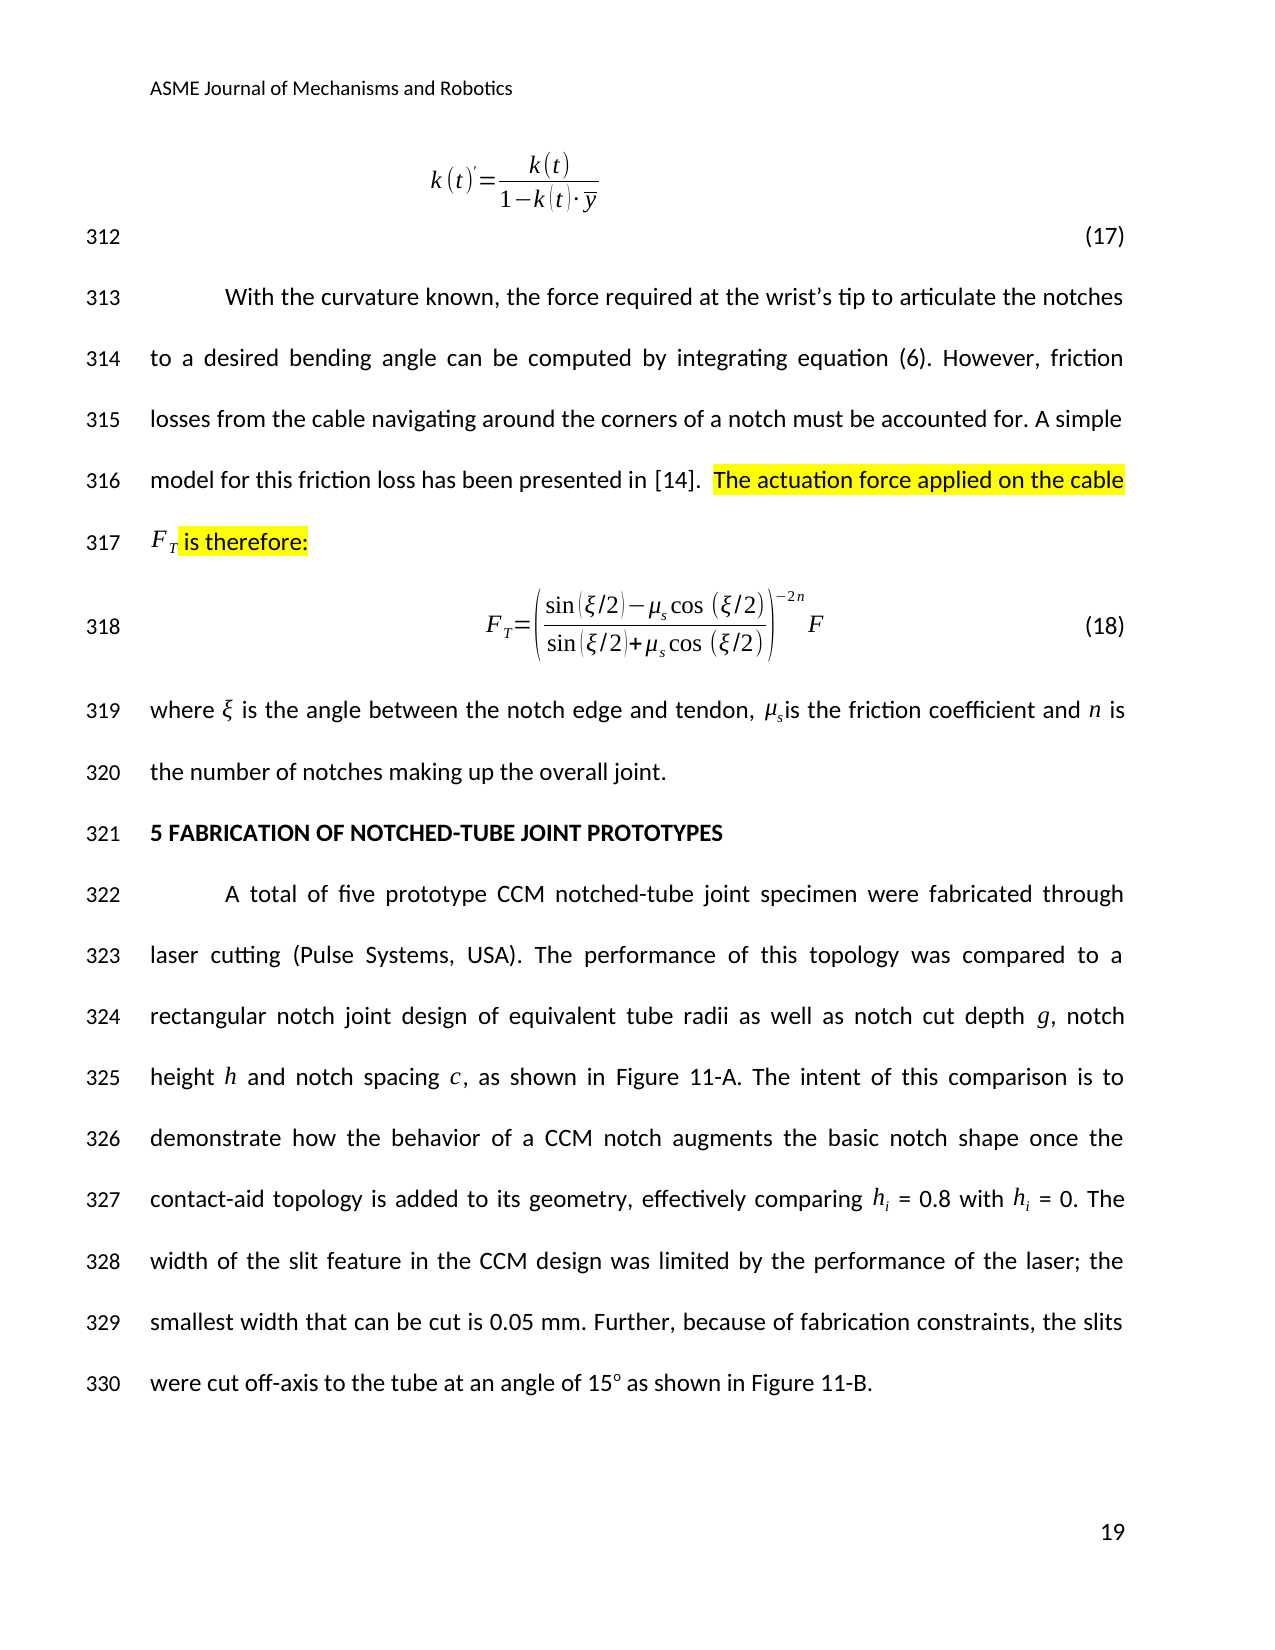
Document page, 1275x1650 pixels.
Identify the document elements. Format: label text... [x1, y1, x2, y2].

text (18) [150, 587, 1125, 663]
text (17) [150, 150, 1125, 251]
text where is the angle between the notch edge and tendon, is the friction coefficient and is the number of notches making up the overall joint. [150, 694, 1125, 786]
text With the curvature known, the force required at the wrist’s tip to articulate the notches to a desired bending angle can be computed by integrating equation (6). However, friction losses from the cable navigating around the corners of a notch must be accounted for. A simple model for this friction loss has been presented in [14]. The actuation force applied on the cable is therefore: [150, 281, 1125, 557]
text A total of five prototype CCM notched-tube joint specimen were fabricated through laser cutting (Pulse Systems, USA). The performance of this topology was compared to a rectangular notch joint design of equivalent tube radii as well as notch cut depth , notch height and notch spacing , as shown in Fig. 11-A. The intent of this comparison is to demonstrate how the behavior of a CCM notch augments the basic notch shape once the contact-aid topology is added to its geometry, effectively comparing = 0.8 with = 0. The width of the slit feature in the CCM design was limited by the performance of the laser; the smallest width that can be cut is 0.05 mm. Further, because of fabrication constraints, the slits were cut off-axis to the tube at an angle of 15o as shown in Fig. 11-B. [150, 878, 1125, 1398]
subtitle 5 fabrication OF NOTCHED-TUBE Joint prototypes [150, 817, 1125, 847]
